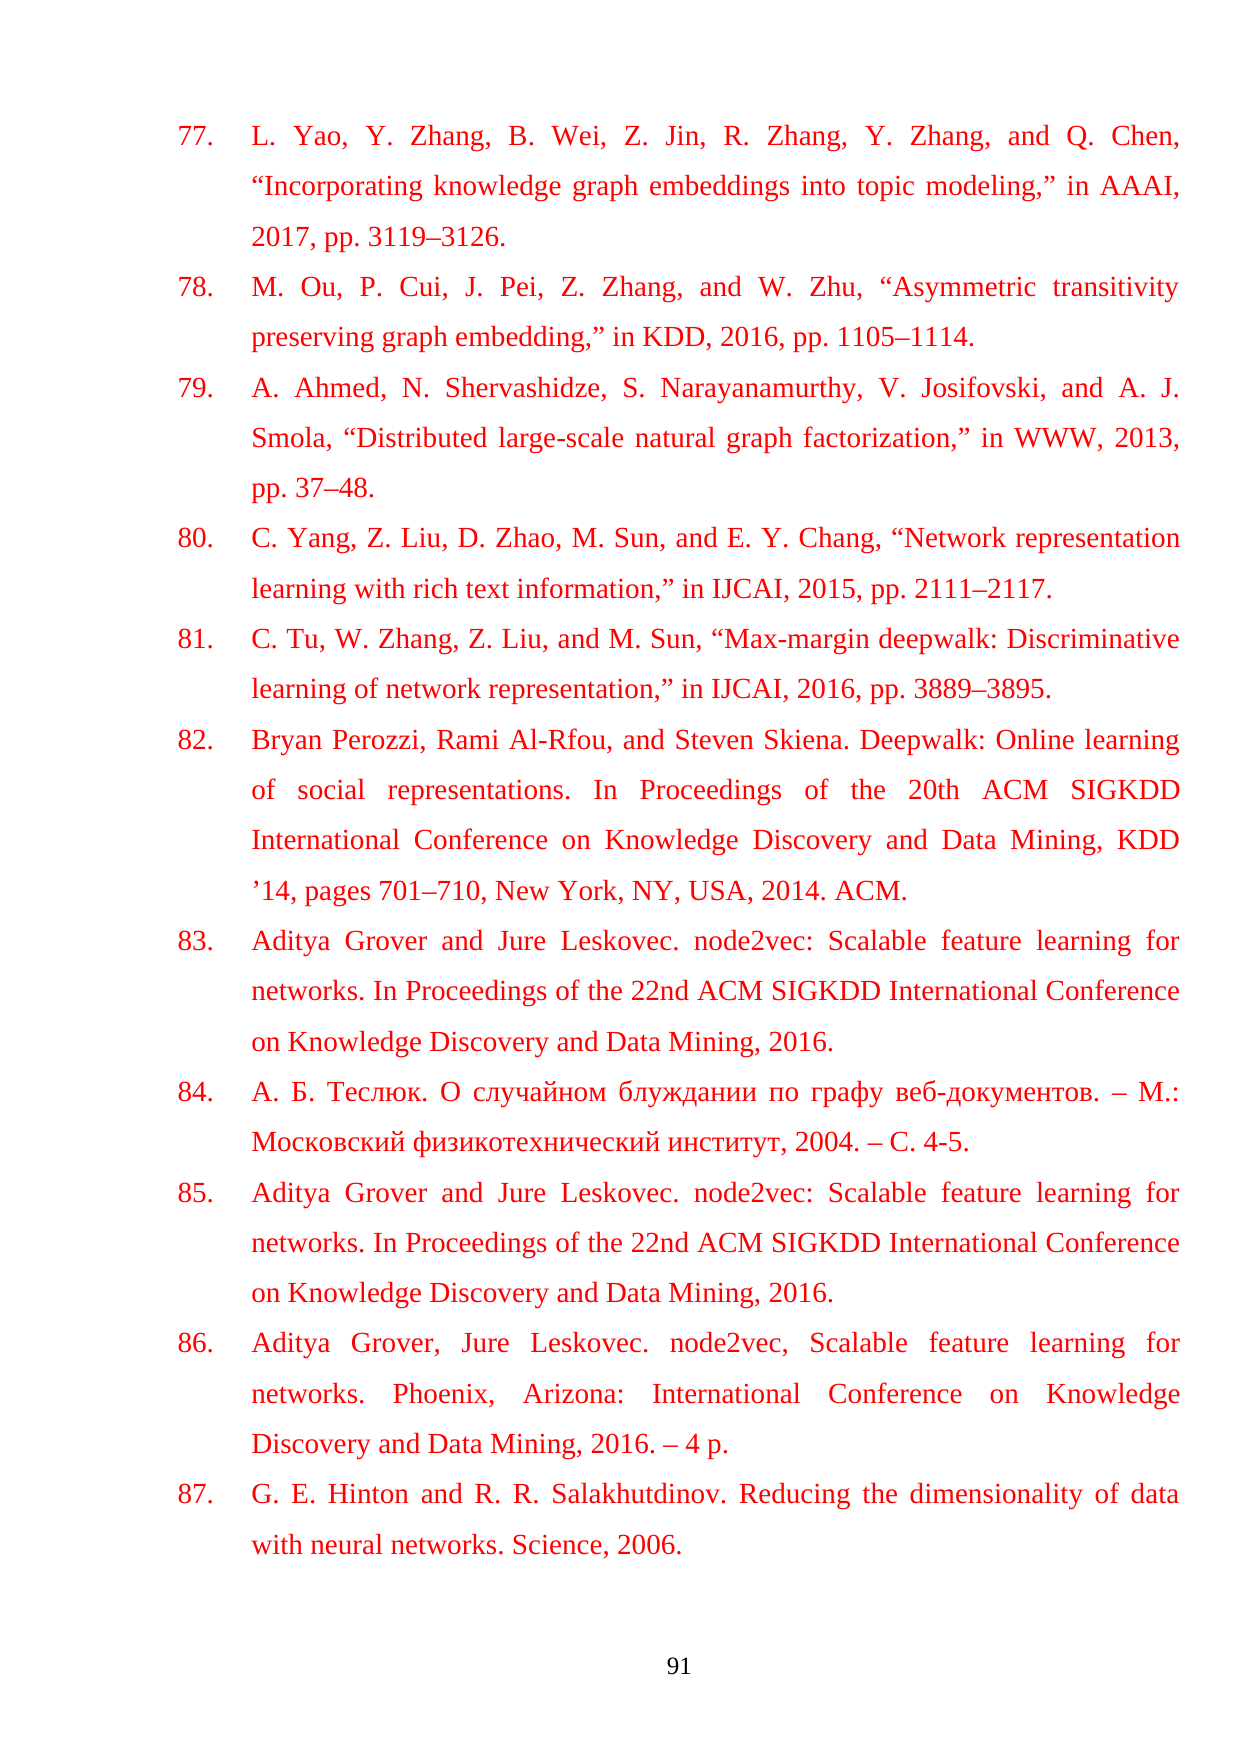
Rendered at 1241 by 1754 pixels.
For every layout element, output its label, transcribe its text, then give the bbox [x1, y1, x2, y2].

list G. E. Hinton and R. R. Salakhutdinov. Reducing the dimensionality of data with neural networks. Science, 2006. [177, 1477, 1181, 1560]
list M. Ou, P. Cui, J. Pei, Z. Zhang, and W. Zhu, “Asymmetric transitivity preserving graph embedding,” in KDD, 2016, pp. 1105–1114. [177, 269, 1181, 353]
list L. Yao, Y. Zhang, B. Wei, Z. Jin, R. Zhang, Y. Zhang, and Q. Chen, “Incorporating knowledge graph embeddings into topic modeling,” in AAAI, 2017, pp. 3119–3126. [177, 118, 1181, 252]
list Aditya Grover and Jure Leskovec. node2vec: Scalable feature learning for networks. In Proceedings of the 22nd ACM SIGKDD International Conference on Knowledge Discovery and Data Mining, 2016. [177, 1175, 1181, 1309]
list Bryan Perozzi, Rami Al-Rfou, and Steven Skiena. Deepwalk: Online learning of social representations. In Proceedings of the 20th ACM SIGKDD International Conference on Knowledge Discovery and Data Mining, KDD ’14, pages 701–710, New York, NY, USA, 2014. ACM. [177, 722, 1181, 906]
list A. Ahmed, N. Shervashidze, S. Narayanamurthy, V. Josifovski, and A. J. Smola, “Distributed large-scale natural graph factorization,” in WWW, 2013, pp. 37–48. [177, 370, 1181, 504]
list Aditya Grover, Jure Leskovec. node2vec, Scalable feature learning for networks. Phoenix, Arizona: International Conference on Knowledge Discovery and Data Mining, 2016. – 4 p. [177, 1326, 1181, 1460]
list C. Tu, W. Zhang, Z. Liu, and M. Sun, “Max-margin deepwalk: Discriminative learning of network representation,” in IJCAI, 2016, pp. 3889–3895. [177, 621, 1181, 705]
list C. Yang, Z. Liu, D. Zhao, M. Sun, and E. Y. Chang, “Network representation learning with rich text information,” in IJCAI, 2015, pp. 2111–2117. [177, 521, 1181, 604]
list А. Б. Теслюк. О случайном блуждании по графу веб-документов. – М.: Московский физикотехнический институт, 2004. – С. 4-5. [177, 1074, 1181, 1158]
list Aditya Grover and Jure Leskovec. node2vec: Scalable feature learning for networks. In Proceedings of the 22nd ACM SIGKDD International Conference on Knowledge Discovery and Data Mining, 2016. [177, 923, 1181, 1057]
